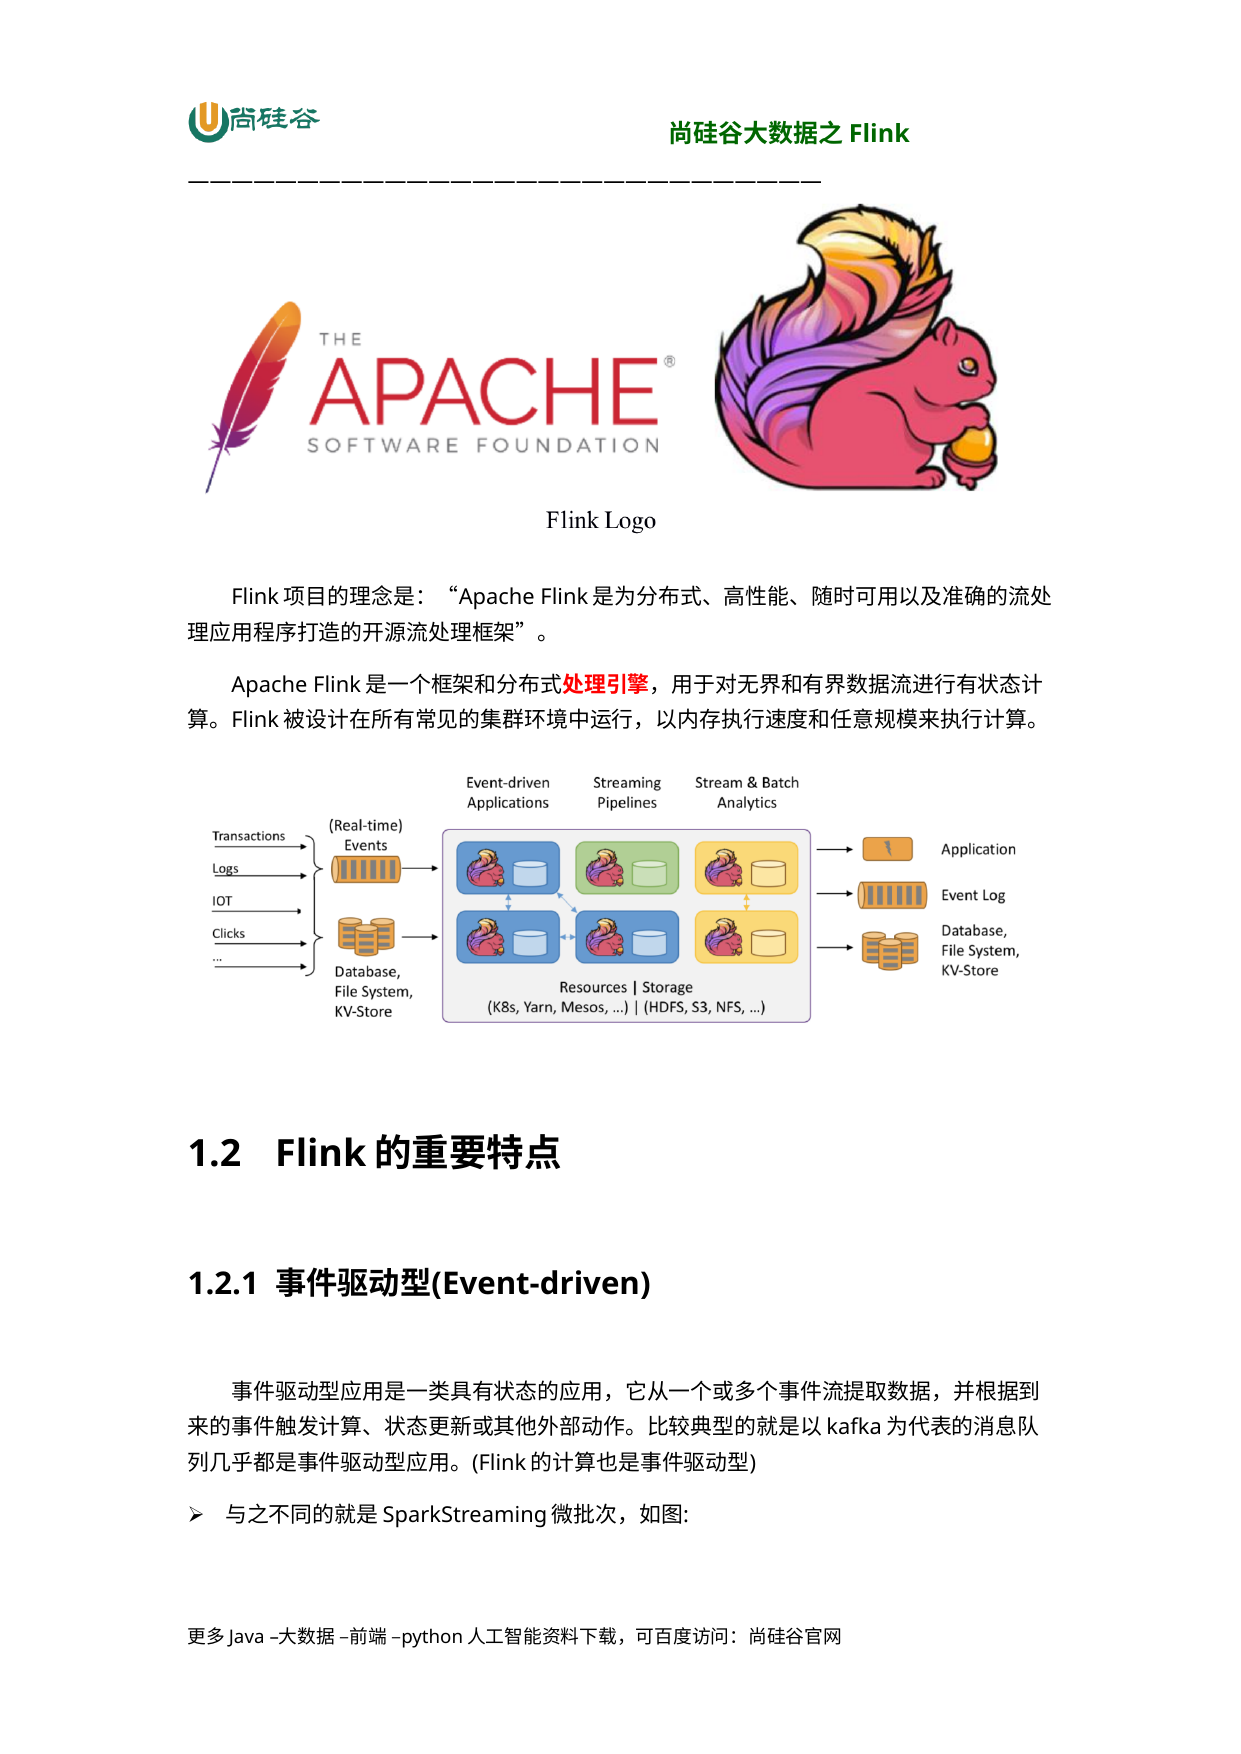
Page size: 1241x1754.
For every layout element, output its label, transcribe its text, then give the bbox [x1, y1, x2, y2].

text 事件驱动型应用是一类具有状态的应用，它从一个或多个事件流提取数据，并根据到来的事件触发计算、状态更新或其他外部动作。比较典型的就是以kafka为代表的消息队列几乎都是事件驱动型应用。(Flink的计算也是事件驱动型) [187, 1373, 1053, 1477]
text Flink项目的理念是：“Apache Flink是为分布式、高性能、随时可用以及准确的流处理应用程序打造的开源流处理框架”。 [187, 579, 1053, 647]
text Apache Flink是一个框架和分布式处理引擎，用于对无界和有界数据流进行有状态计算。Flink被设计在所有常见的集群环境中运行，以内存执行速度和任意规模来执行计算。 [187, 666, 1053, 734]
picture [187, 101, 320, 143]
list 与之不同的就是SparkStreaming微批次，如图: [187, 1497, 1053, 1529]
picture [187, 202, 1053, 538]
subtitle Flink的重要特点 [187, 1117, 1053, 1182]
picture [187, 753, 1053, 1040]
subtitle 事件驱动型(Event-driven) [187, 1248, 1053, 1313]
